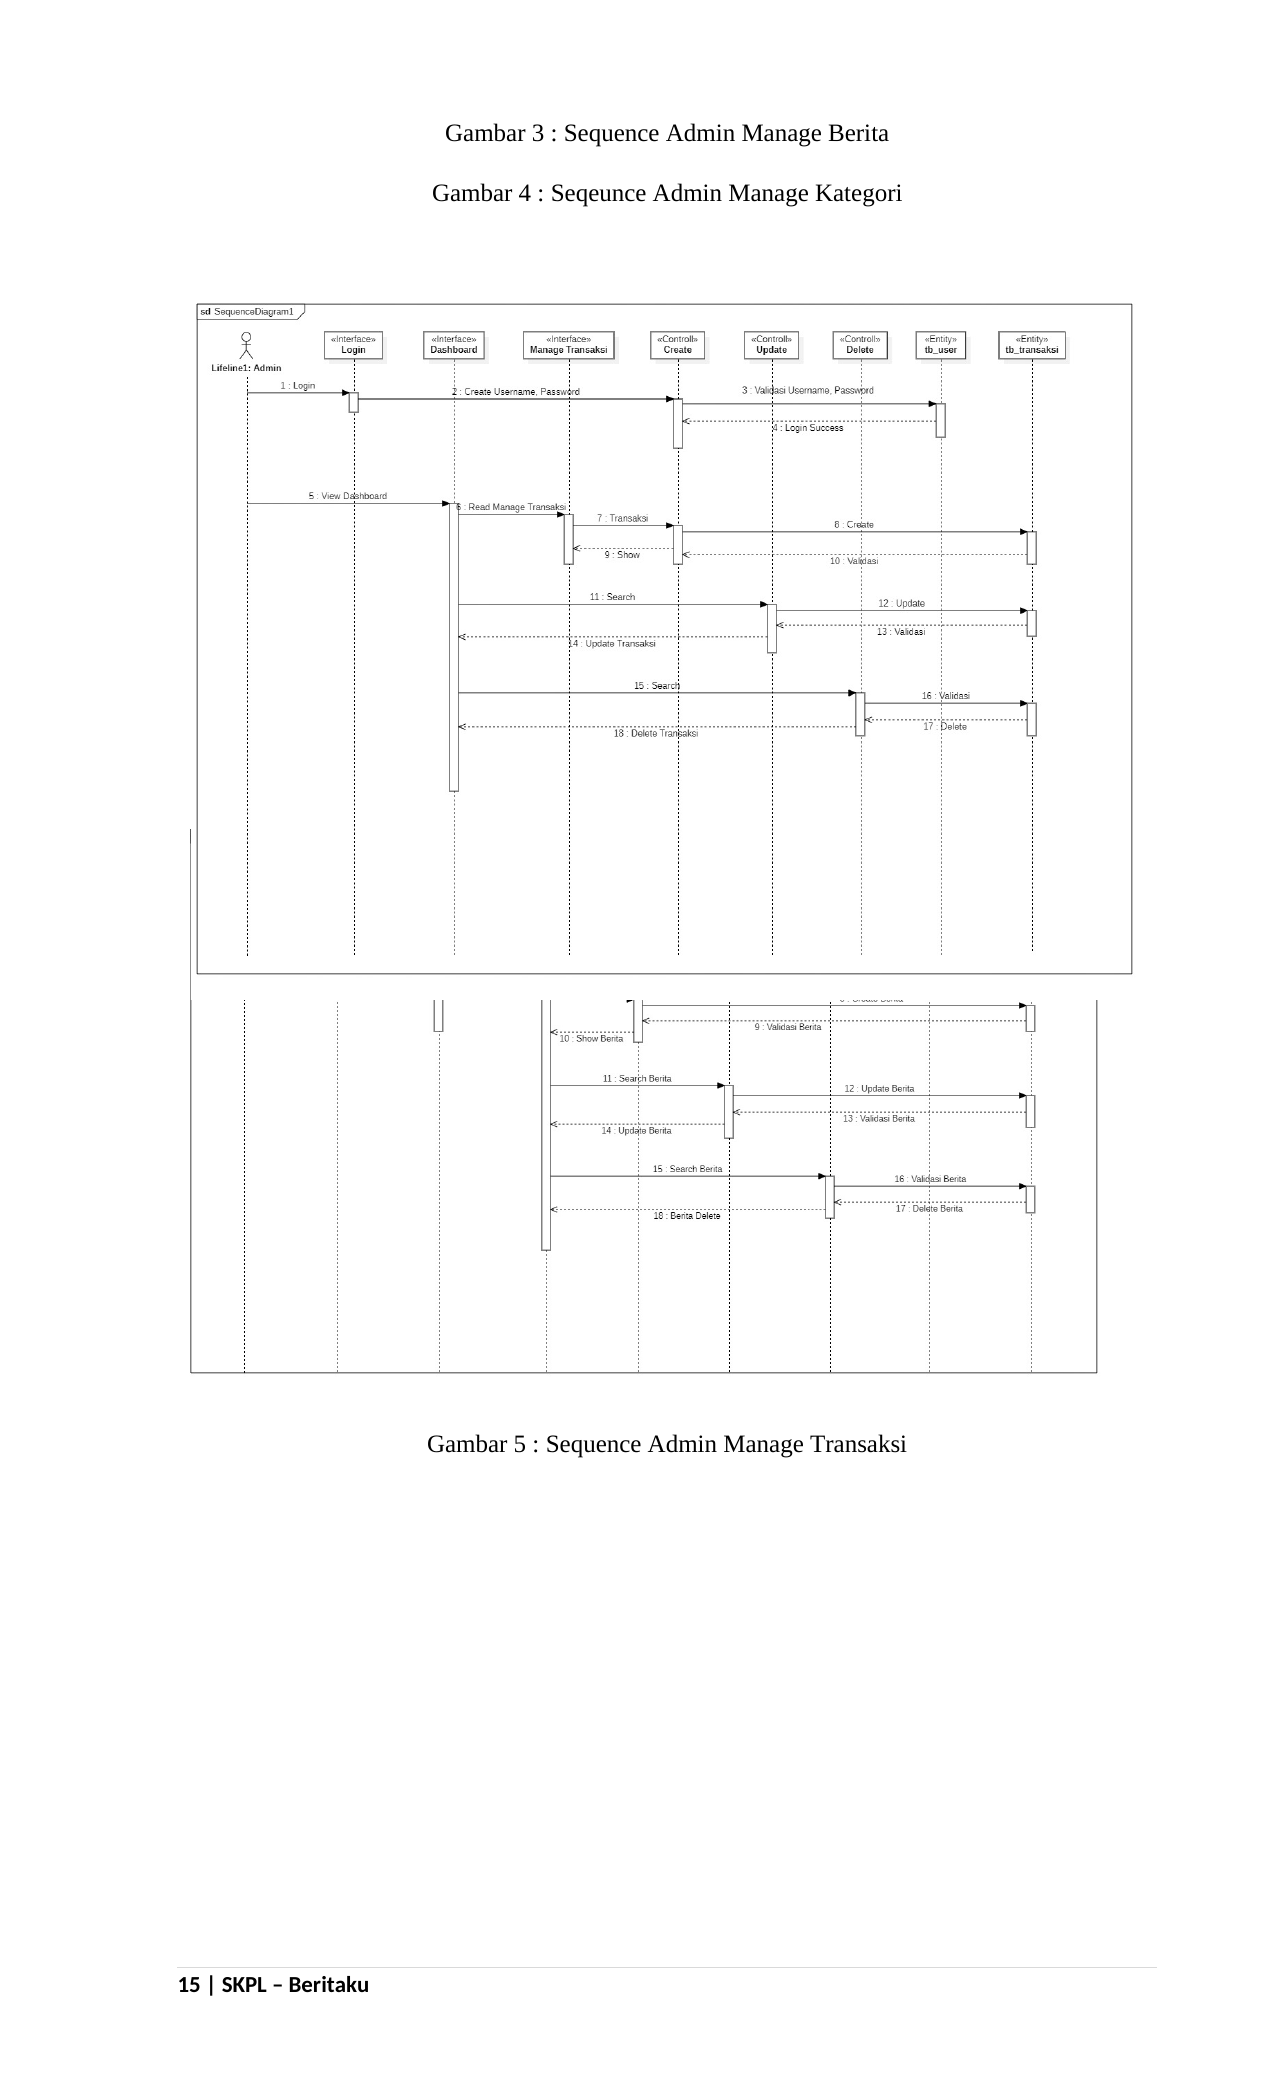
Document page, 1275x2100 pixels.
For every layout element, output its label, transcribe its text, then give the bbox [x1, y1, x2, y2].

picture [184, 297, 1159, 1399]
text Gambar 4 : Seqeunce Admin Manage Kategori [177, 178, 1157, 207]
text Gambar 3 : Sequence Admin Manage Berita [177, 118, 1157, 147]
